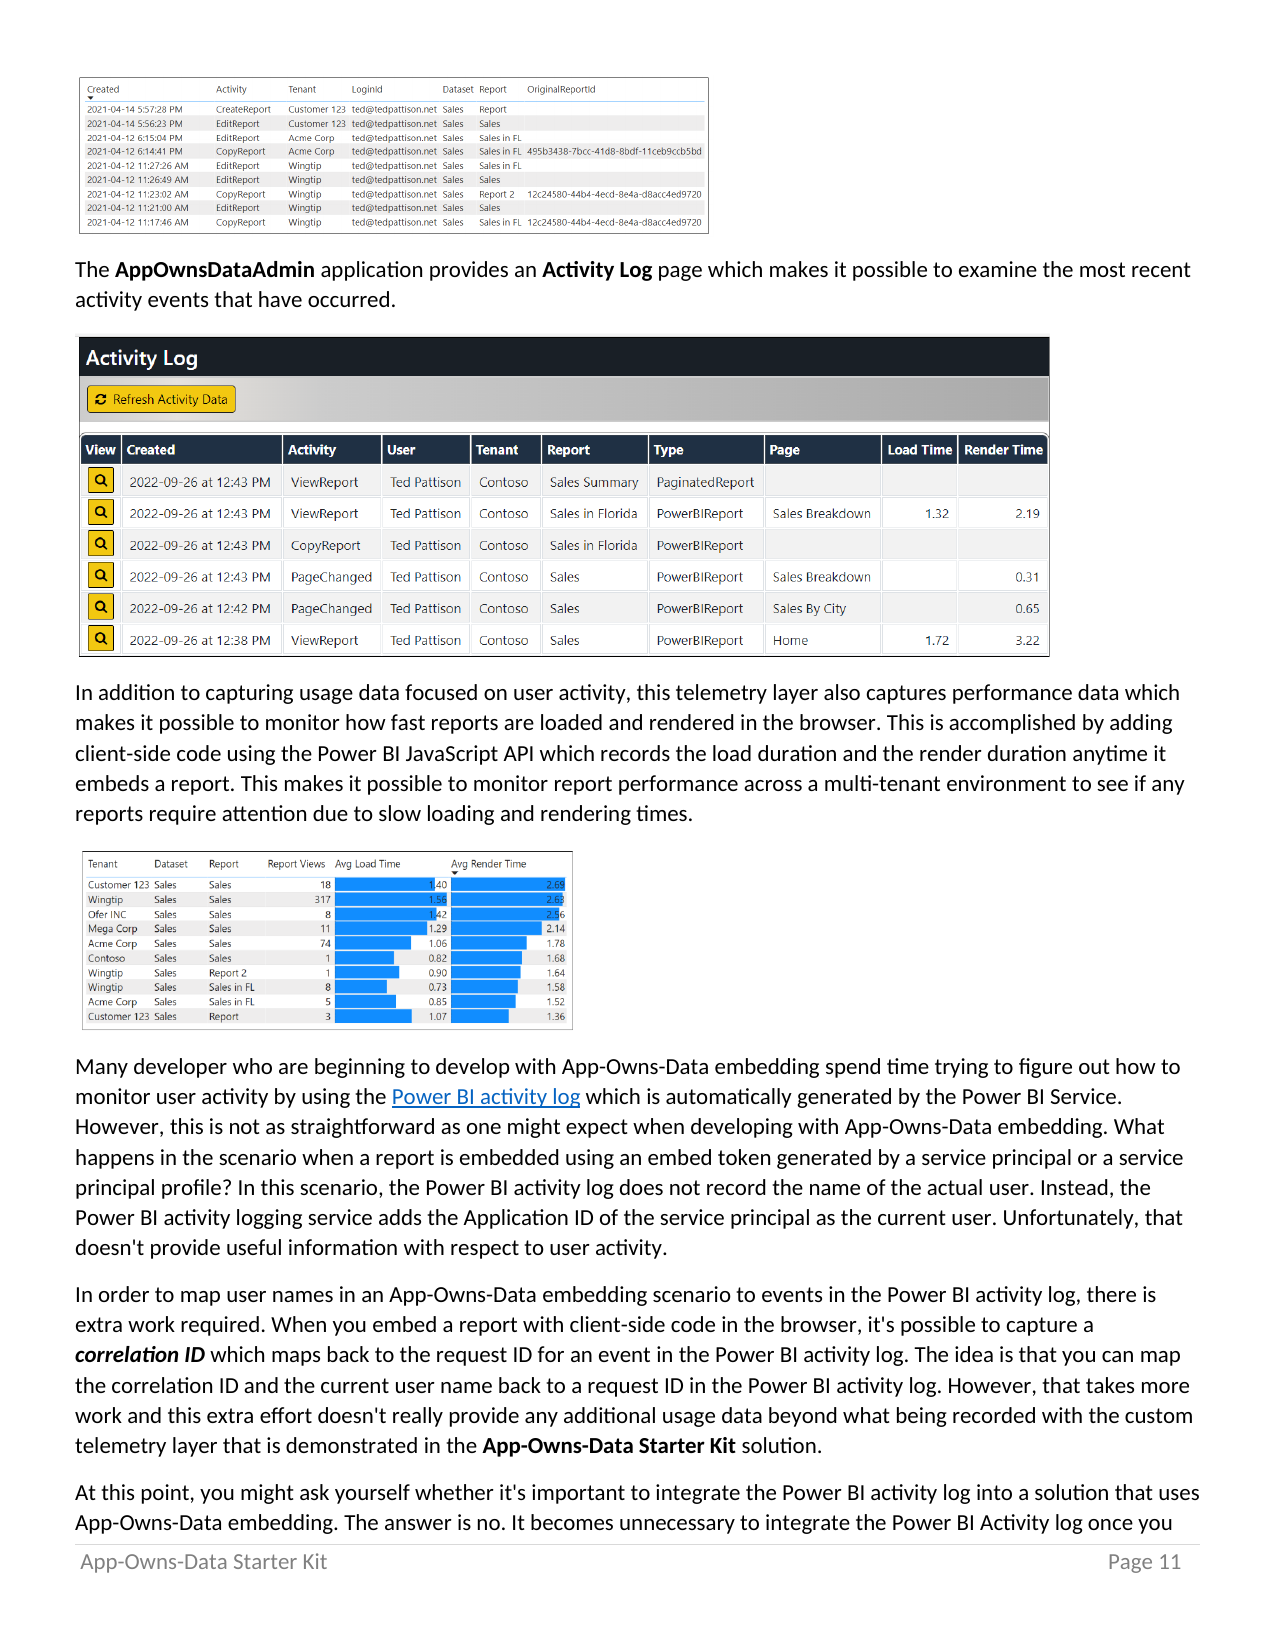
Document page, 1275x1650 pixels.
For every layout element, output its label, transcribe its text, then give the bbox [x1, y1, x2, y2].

picture [75, 75, 714, 237]
picture [75, 846, 577, 1034]
text The AppOwnsDataAdmin application provides an Activity Log page which makes it possible to examine the most recent activity events that have occurred. [75, 255, 1200, 313]
picture [75, 332, 1054, 660]
text Many developer who are beginning to develop with App-Owns-Data embedding spend time trying to figure out how to monitor user activity by using the Power BI activity log which is automatically generated by the Power BI Service. However, this is not as straightforward as one might expect when developing with App-Owns-Data embedding. What happens in the scenario when a report is embedded using an embed token generated by a service principal or a service principal profile? In this scenario, the Power BI activity log does not record the name of the actual user. Instead, the Power BI activity logging service adds the Application ID of the service principal as the current user. Unfortunately, that doesn't provide useful information with respect to user activity. [75, 1052, 1200, 1261]
text In addition to capturing usage data focused on user activity, this telemetry layer also captures performance data which makes it possible to monitor how fast reports are loaded and rendered in the browser. This is accomplished by adding client-side code using the Power BI JavaScript API which records the load duration and the render duration anytime it embeds a report. This makes it possible to monitor report performance across a multi-tenant environment to see if any reports require attention due to slow loading and rendering times. [75, 678, 1200, 827]
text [75, 1478, 1200, 1536]
text In order to map user names in an App-Owns-Data embedding scenario to events in the Power BI activity log, there is extra work required. When you embed a report with client-side code in the browser, it's possible to capture a correlation ID which maps back to the request ID for an event in the Power BI activity log. The idea is that you can map the correlation ID and the current user name back to a request ID in the Power BI activity log. However, that takes more work and this extra effort doesn't really provide any additional usage data beyond what being recorded with the custom telemetry layer that is demonstrated in the App-Owns-Data Starter Kit solution. [75, 1280, 1200, 1459]
